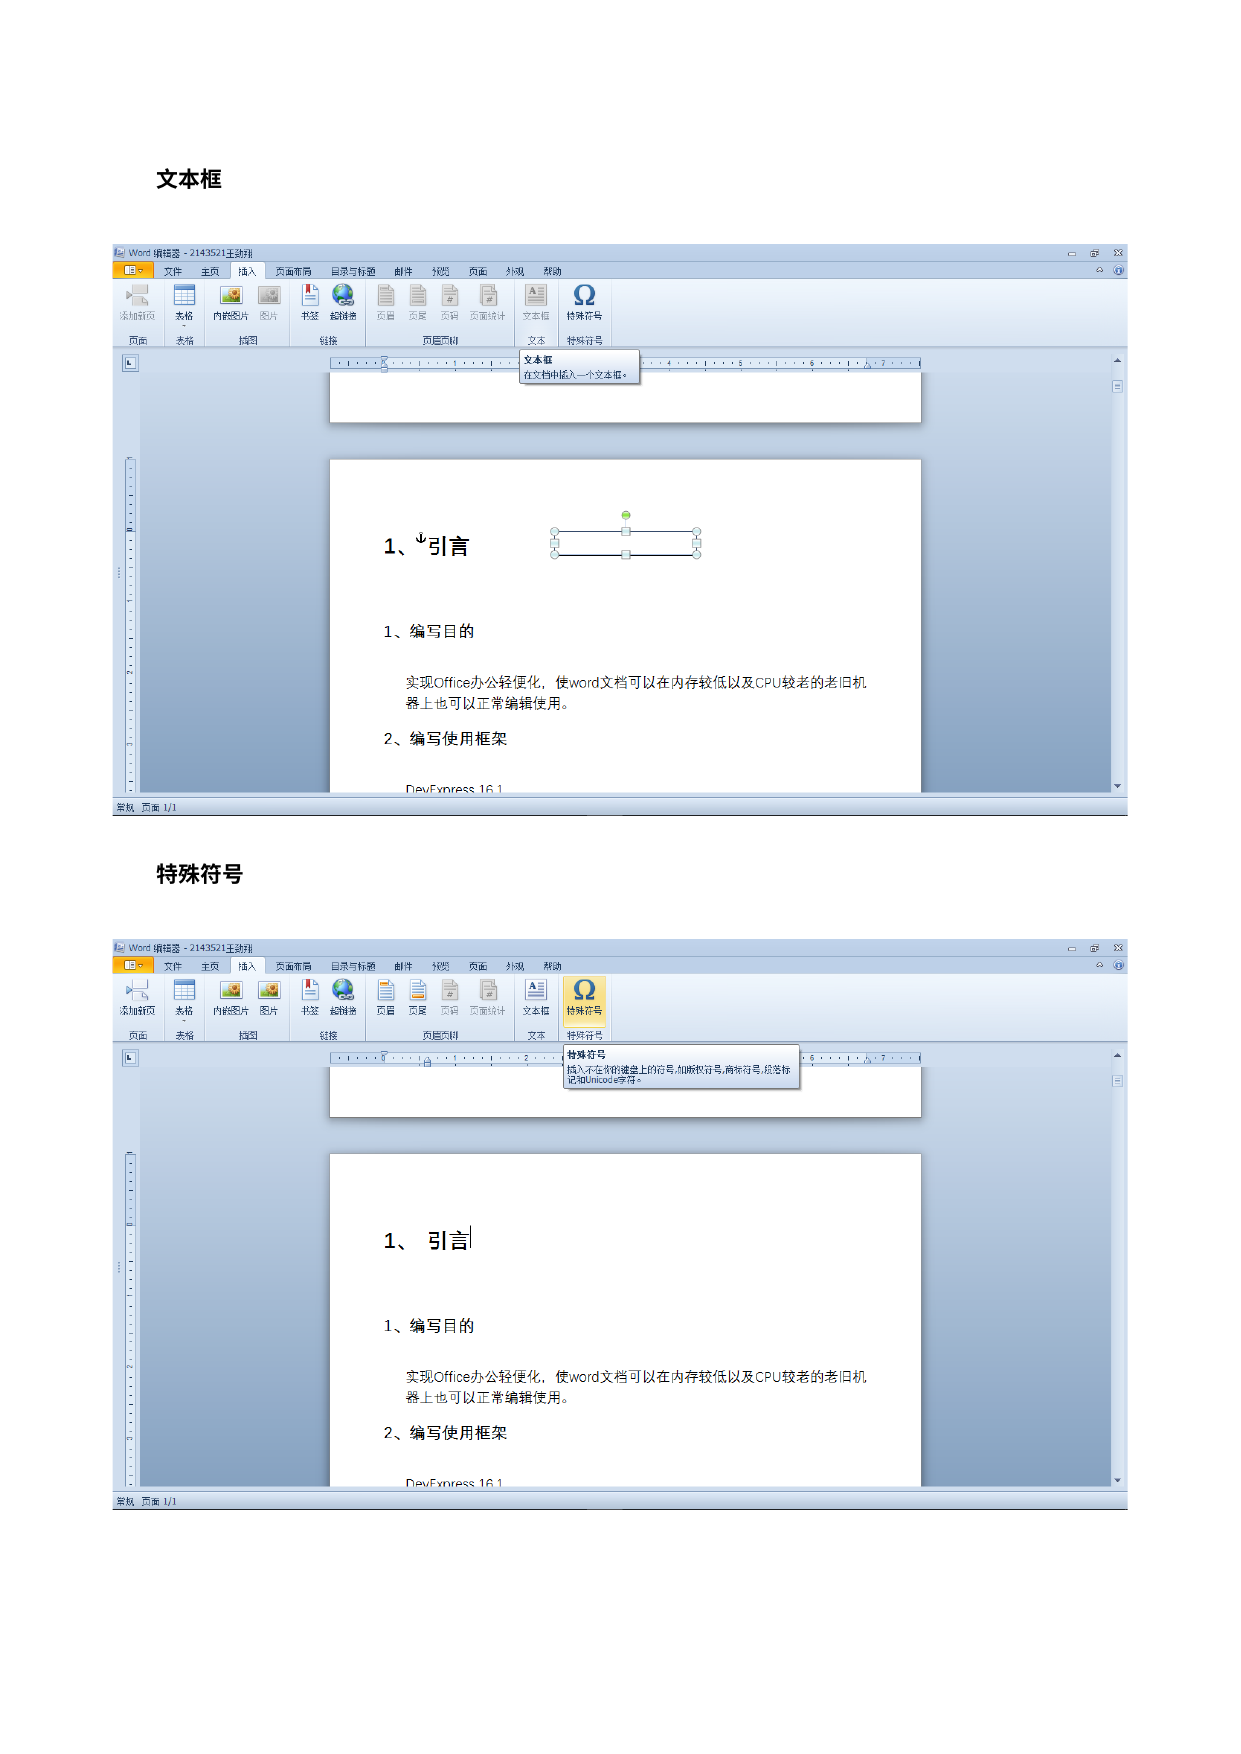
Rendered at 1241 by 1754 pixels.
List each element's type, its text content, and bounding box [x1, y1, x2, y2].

picture [112, 244, 1128, 816]
subtitle 特殊符号 [157, 857, 1128, 889]
subtitle 文本框 [157, 162, 1128, 194]
picture [112, 939, 1128, 1510]
